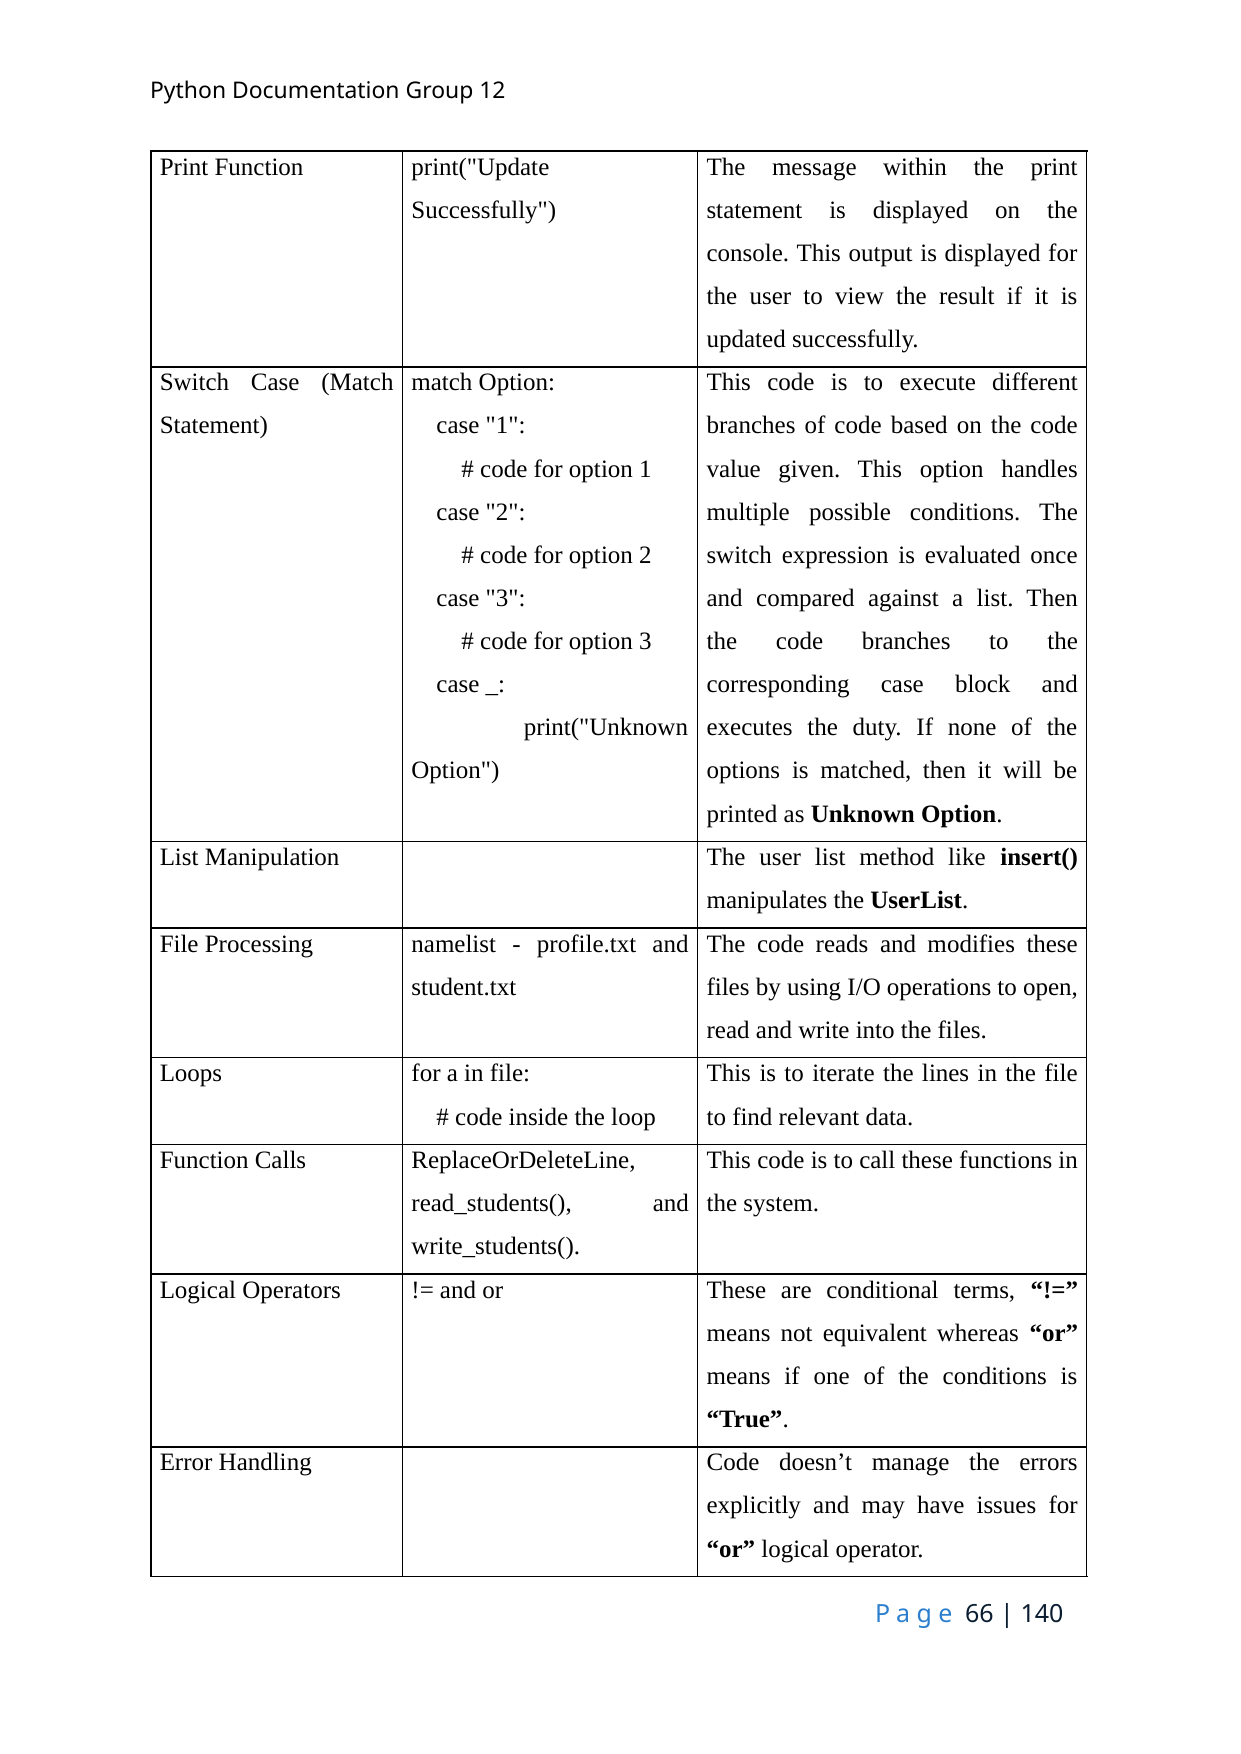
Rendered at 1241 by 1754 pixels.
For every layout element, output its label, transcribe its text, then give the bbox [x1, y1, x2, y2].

table_cell This code is to execute different branches of code based on the code value given. This option handles multiple possible conditions. The switch expression is evaluated once and compared against a list. Then the code branches to the corresponding case block and executes the duty. If none of the options is matched, then it will be printed as Unknown Option. [698, 368, 1086, 841]
table_cell Logical Operators [152, 1275, 402, 1446]
table_cell The user list method like insert() manipulates the UserList. [698, 842, 1086, 927]
table_cell File Processing [152, 929, 402, 1057]
table_cell Function Calls [152, 1145, 402, 1273]
table_cell Error Handling [152, 1448, 402, 1576]
table_cell ReplaceOrDeleteLine, read_students(), and write_students(). [403, 1145, 697, 1273]
table_cell The message within the print statement is displayed on the console. This output is displayed for the user to view the result if it is updated successfully. [698, 152, 1086, 366]
table_cell [403, 1448, 697, 1576]
table_cell Code doesn’t manage the errors explicitly and may have issues for “or” logical operator. [698, 1448, 1086, 1576]
table_cell print("Update Successfully") [403, 152, 697, 366]
table_cell The code reads and modifies these files by using I/O operations to open, read and write into the files. [698, 929, 1086, 1057]
table_cell namelist - profile.txt and student.txt [403, 929, 697, 1057]
table_cell for a in file: # code inside the loop [403, 1058, 697, 1143]
table_cell These are conditional terms, “!=” means not equivalent whereas “or” means if one of the conditions is “True”. [698, 1275, 1086, 1446]
table_cell This is to iterate the lines in the file to find relevant data. [698, 1058, 1086, 1143]
table_cell Loops [152, 1058, 402, 1143]
table_cell match Option: case "1": # code for option 1 case "2": # code for option 2 case "3": # code for option 3 case _: print("Unknown Option") [403, 368, 697, 841]
table_cell Print Function [152, 152, 402, 366]
table_cell Switch Case (Match Statement) [152, 368, 402, 841]
table_cell [403, 842, 697, 927]
table_cell This code is to call these functions in the system. [698, 1145, 1086, 1273]
table_cell != and or [403, 1275, 697, 1446]
table_cell List Manipulation [152, 842, 402, 927]
